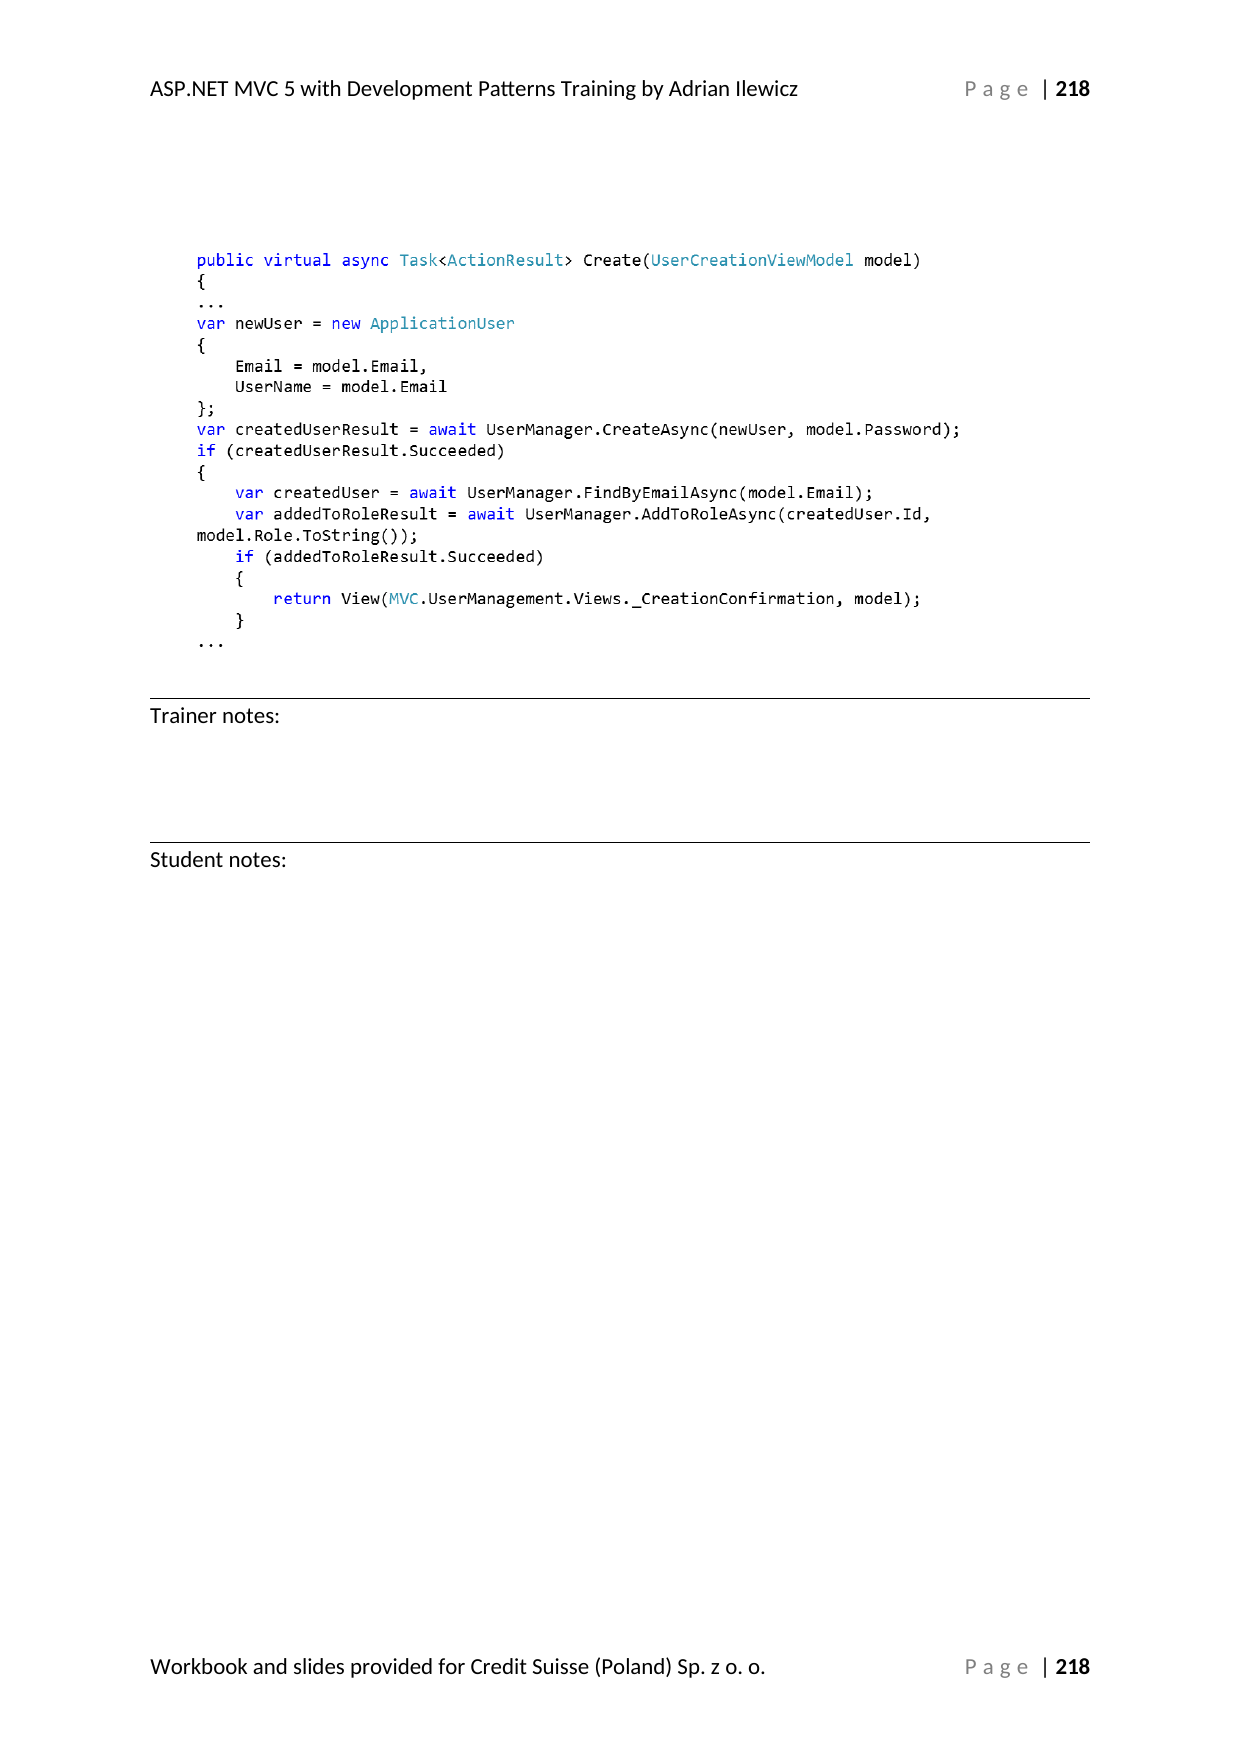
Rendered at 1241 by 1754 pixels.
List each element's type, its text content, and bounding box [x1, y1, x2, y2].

picture [150, 149, 1091, 679]
text Student notes: [150, 843, 1090, 873]
text Trainer notes: [150, 699, 1090, 729]
